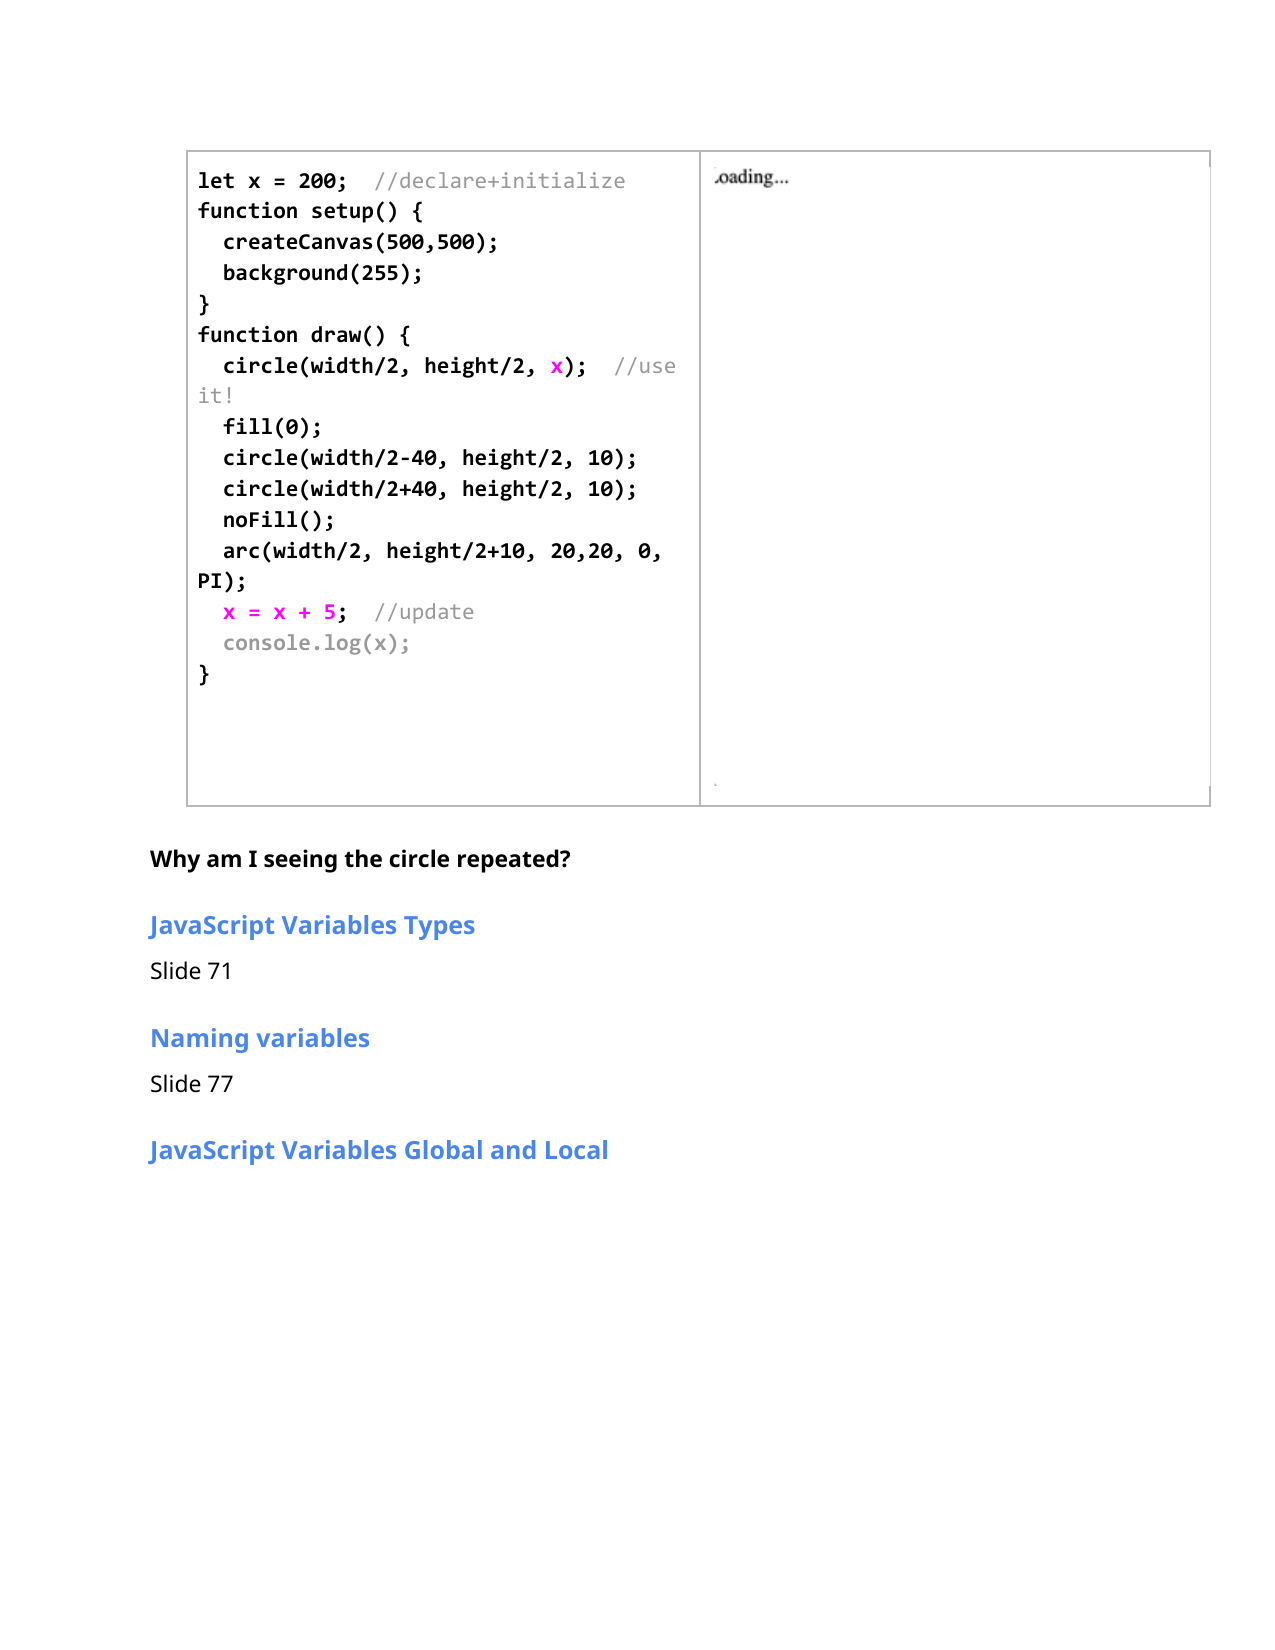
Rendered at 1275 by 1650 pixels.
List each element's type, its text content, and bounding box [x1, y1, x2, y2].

subtitle JavaScript Variables Types [150, 908, 1125, 942]
table_header [701, 152, 1209, 805]
subtitle Naming variables [150, 1020, 1125, 1054]
picture [714, 167, 1211, 786]
text Slide 77 [150, 1068, 1125, 1099]
text Slide 71 [150, 955, 1125, 987]
text Why am I seeing the circle repeated? [150, 843, 1125, 874]
table_header let x = 200; //declare+initialize function setup() { createCanvas(500,500); background(255); } function draw() { circle(width/2, height/2, x); //use it! fill(0); circle(width/2-40, height/2, 10); circle(width/2+40, height/2, 10); noFill(); arc(width/2, height/2+10, 20,20, 0, PI); x = x + 5; //update console.log(x); } [188, 152, 699, 805]
subtitle JavaScript Variables Global and Local [150, 1133, 1125, 1167]
